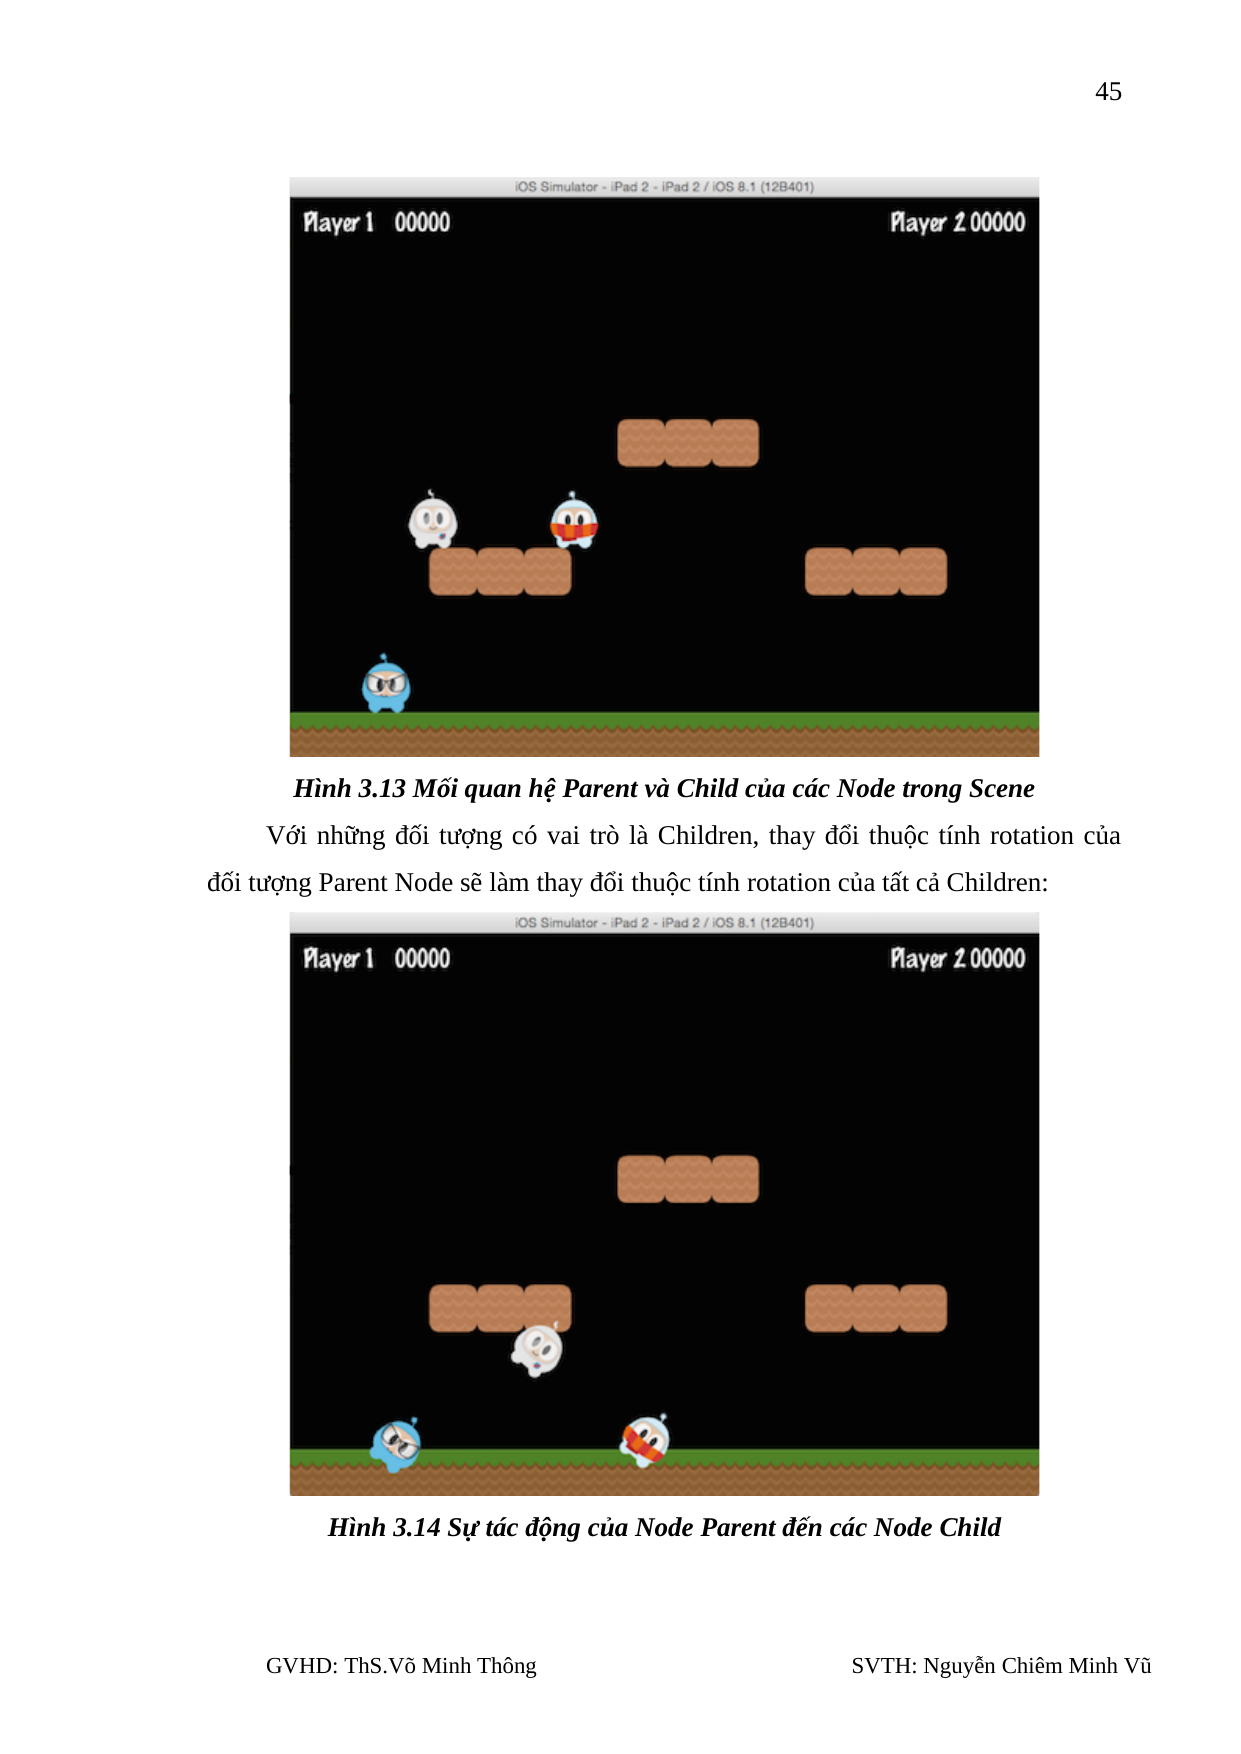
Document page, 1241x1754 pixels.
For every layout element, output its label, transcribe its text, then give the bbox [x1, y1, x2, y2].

picture [289, 177, 1040, 757]
subtitle Hình 3.13 Mối quan hệ Parent và Child của các Node trong Scene [207, 772, 1122, 803]
text Với những đối tượng có vai trò là Children, thay đổi thuộc tính rotation của đối tượng Parent Node sẽ làm thay đổi thuộc tính rotation của tất cả Children: [207, 819, 1122, 897]
subtitle Hình 3.14 Sự tác động của Node Parent đến các Node Child [207, 1511, 1122, 1542]
picture [289, 912, 1040, 1496]
